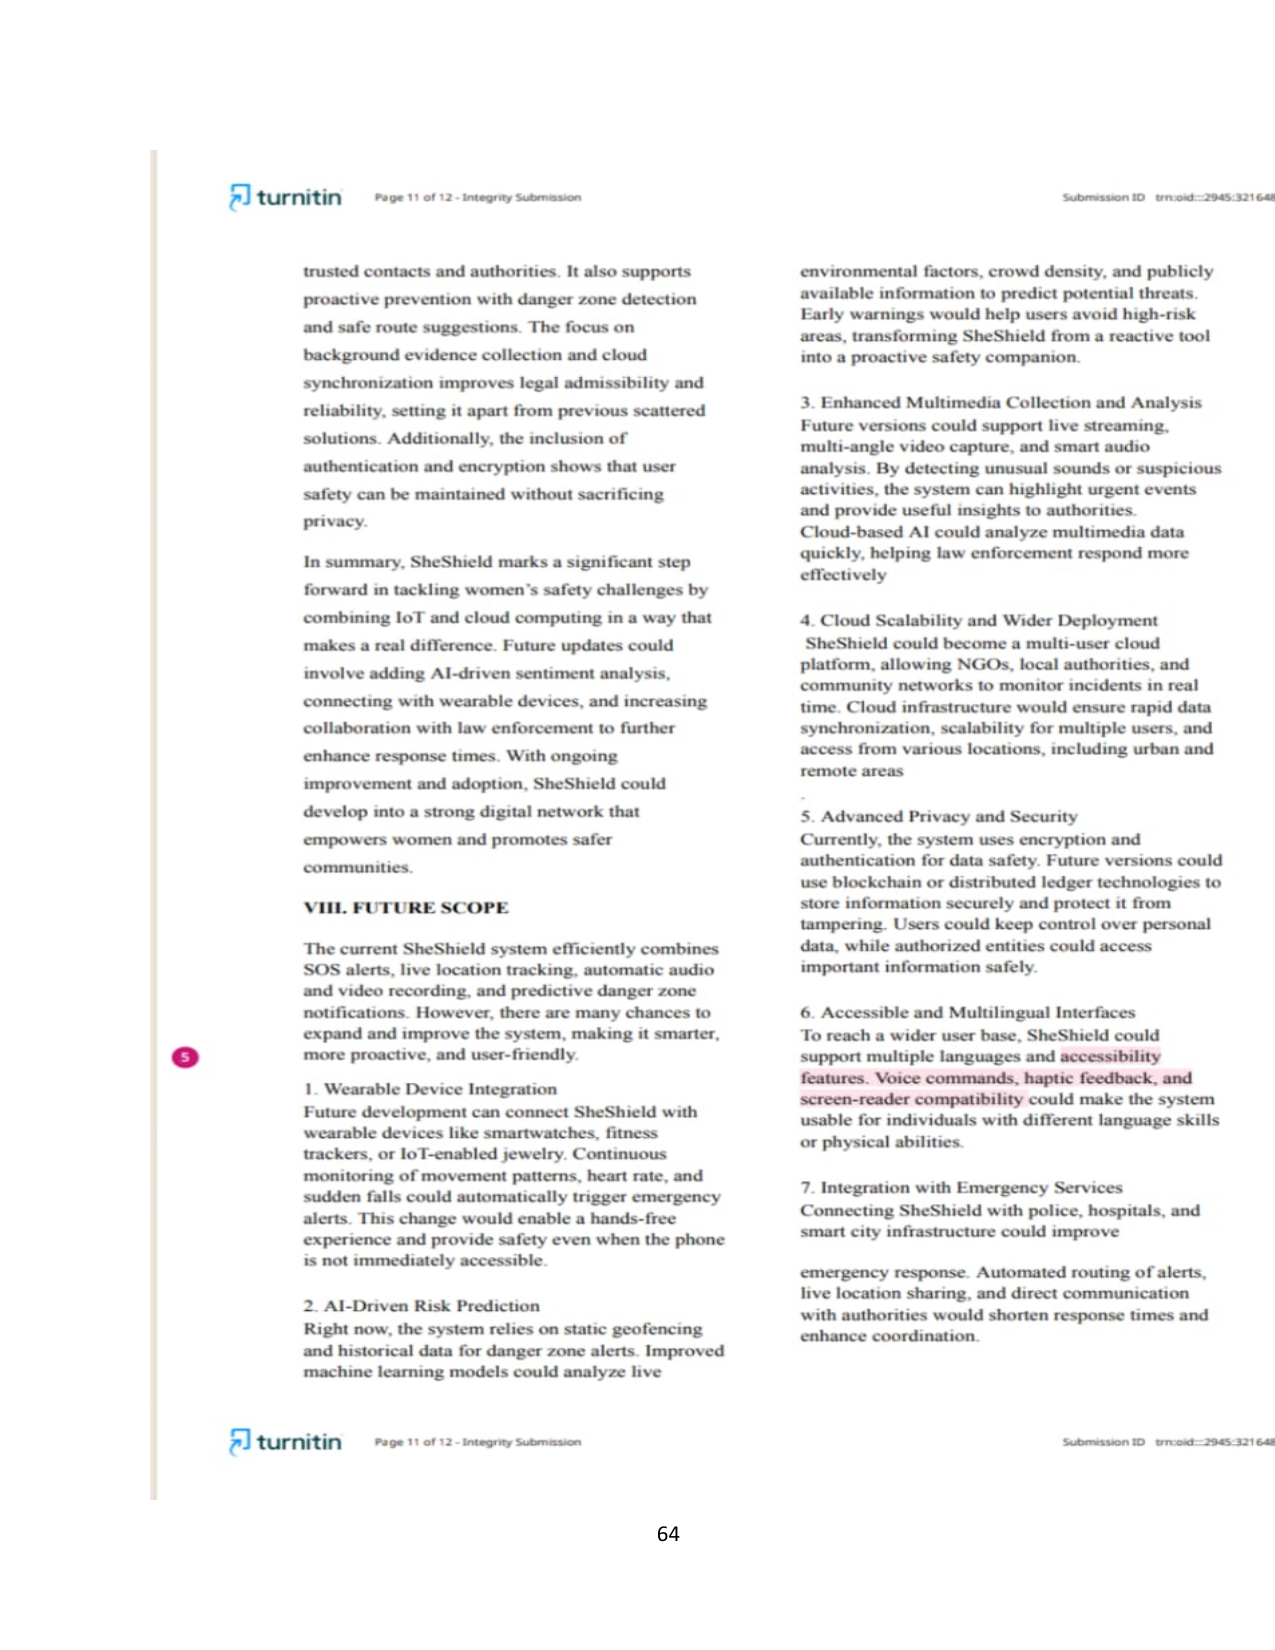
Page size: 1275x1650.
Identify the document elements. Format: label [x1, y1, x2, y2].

picture [150, 150, 1275, 1500]
